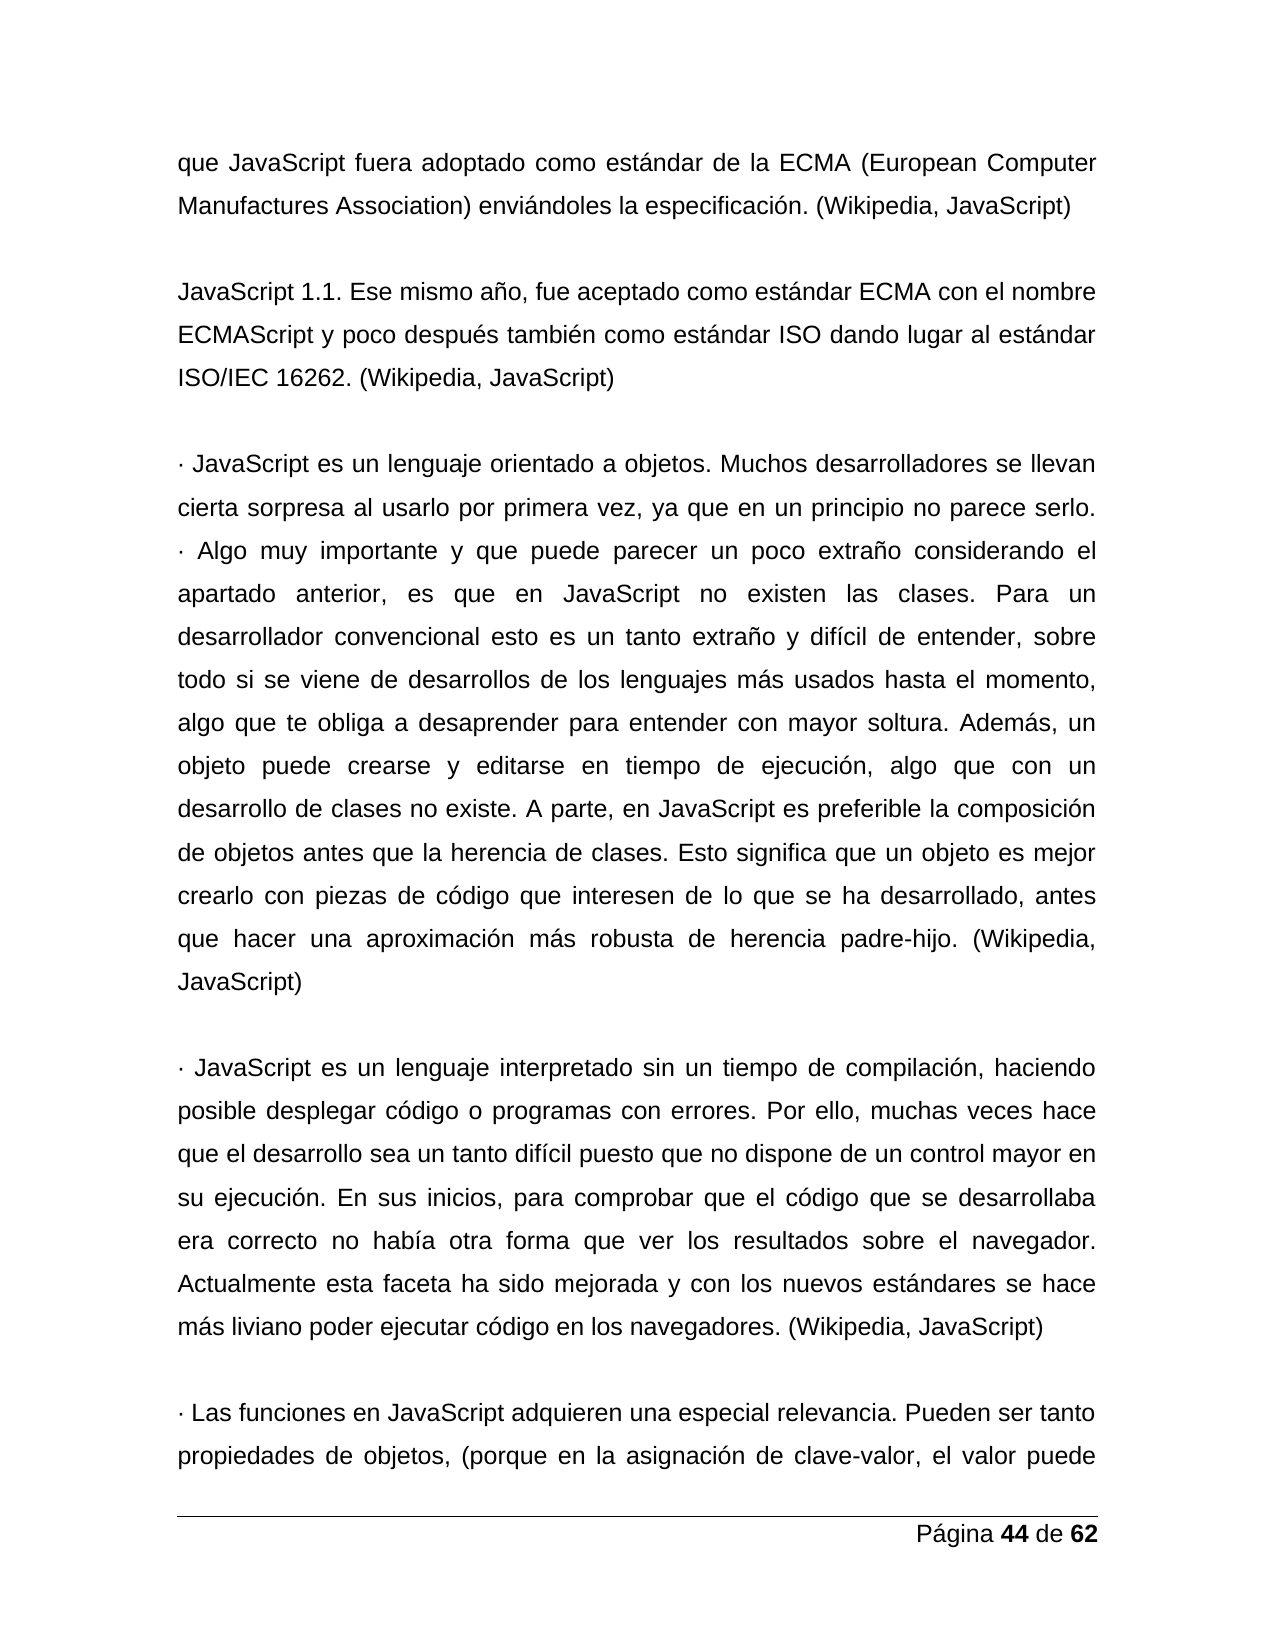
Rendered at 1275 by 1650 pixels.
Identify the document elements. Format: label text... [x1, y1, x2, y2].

text ∙ JavaScript es un lenguaje interpretado sin un tiempo de compilación, haciendo posible desplegar código o programas con errores. Por ello, muchas veces hace que el desarrollo sea un tanto difícil puesto que no dispone de un control mayor en su ejecución. En sus inicios, para comprobar que el código que se desarrollaba era correcto no había otra forma que ver los resultados sobre el navegador. Actualmente esta faceta ha sido mejorada y con los nuevos estándares se hace más liviano poder ejecutar código en los navegadores. (Wikipedia, JavaScript) [177, 1053, 1098, 1341]
text JavaScript 1.1. Ese mismo año, fue aceptado como estándar ECMA con el nombre ECMAScript y poco después también como estándar ISO dando lugar al estándar ISO/IEC 16262. (Wikipedia, JavaScript) [177, 277, 1098, 392]
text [177, 148, 1098, 219]
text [177, 1398, 1098, 1470]
text ∙ JavaScript es un lenguaje orientado a objetos. Muchos desarrolladores se llevan cierta sorpresa al usarlo por primera vez, ya que en un principio no parece serlo. ∙ Algo muy importante y que puede parecer un poco extraño considerando el apartado anterior, es que en JavaScript no existen las clases. Para un desarrollador convencional esto es un tanto extraño y difícil de entender, sobre todo si se viene de desarrollos de los lenguajes más usados hasta el momento, algo que te obliga a desaprender para entender con mayor soltura. Además, un objeto puede crearse y editarse en tiempo de ejecución, algo que con un desarrollo de clases no existe. A parte, en JavaScript es preferible la composición de objetos antes que la herencia de clases. Esto significa que un objeto es mejor crearlo con piezas de código que interesen de lo que se ha desarrollado, antes que hacer una aproximación más robusta de herencia padre-hijo. (Wikipedia, JavaScript) [177, 449, 1098, 996]
